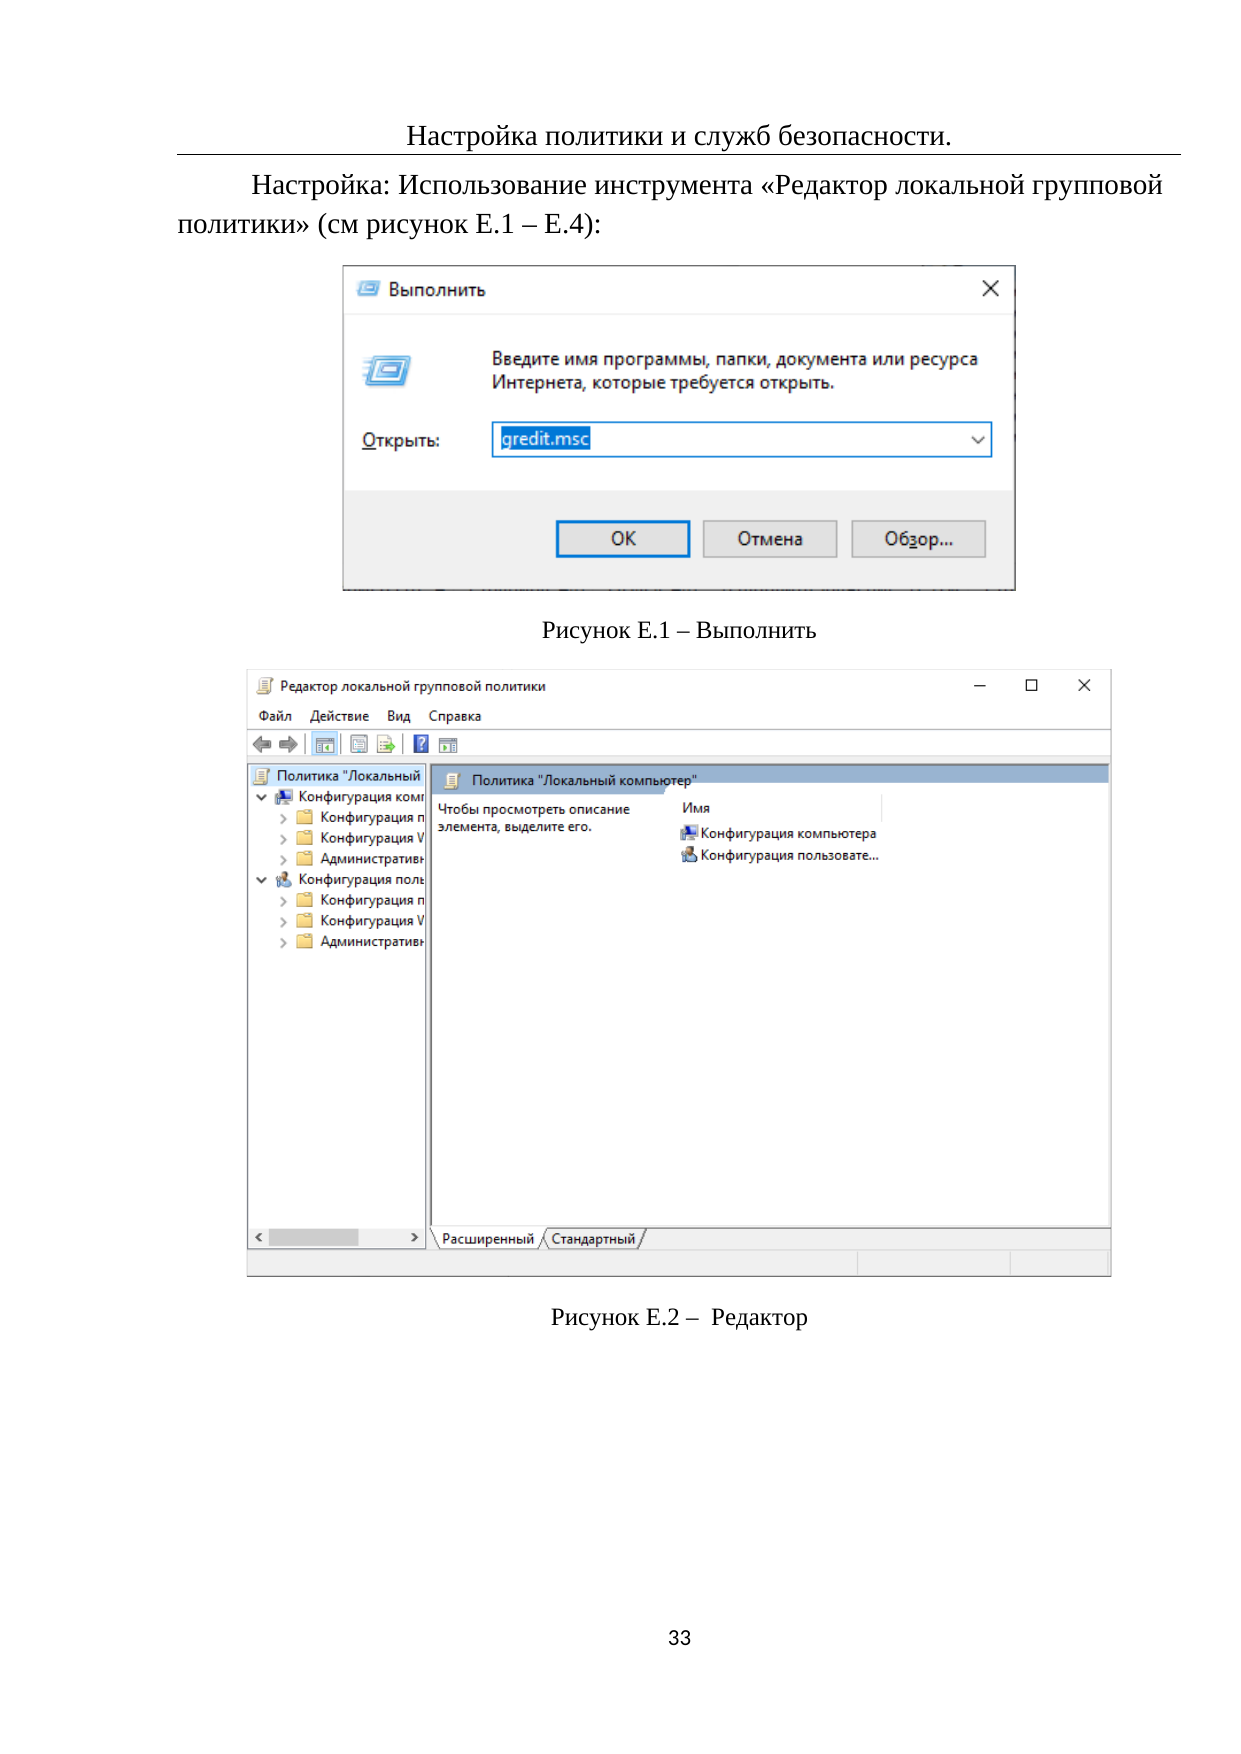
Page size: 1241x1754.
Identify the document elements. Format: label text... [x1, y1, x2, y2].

text Настройка: Использование инструмента «Редактор локальной групповой политики» (см рисунок Е.1 – Е.4): [177, 167, 1181, 239]
picture [246, 669, 1112, 1277]
text Рисунок Е.1 – Выполнить [177, 615, 1181, 644]
picture [342, 265, 1016, 591]
text Настройка политики и служб безопасности. [177, 118, 1181, 154]
text Рисунок Е.2 – Редактор [177, 1302, 1181, 1331]
